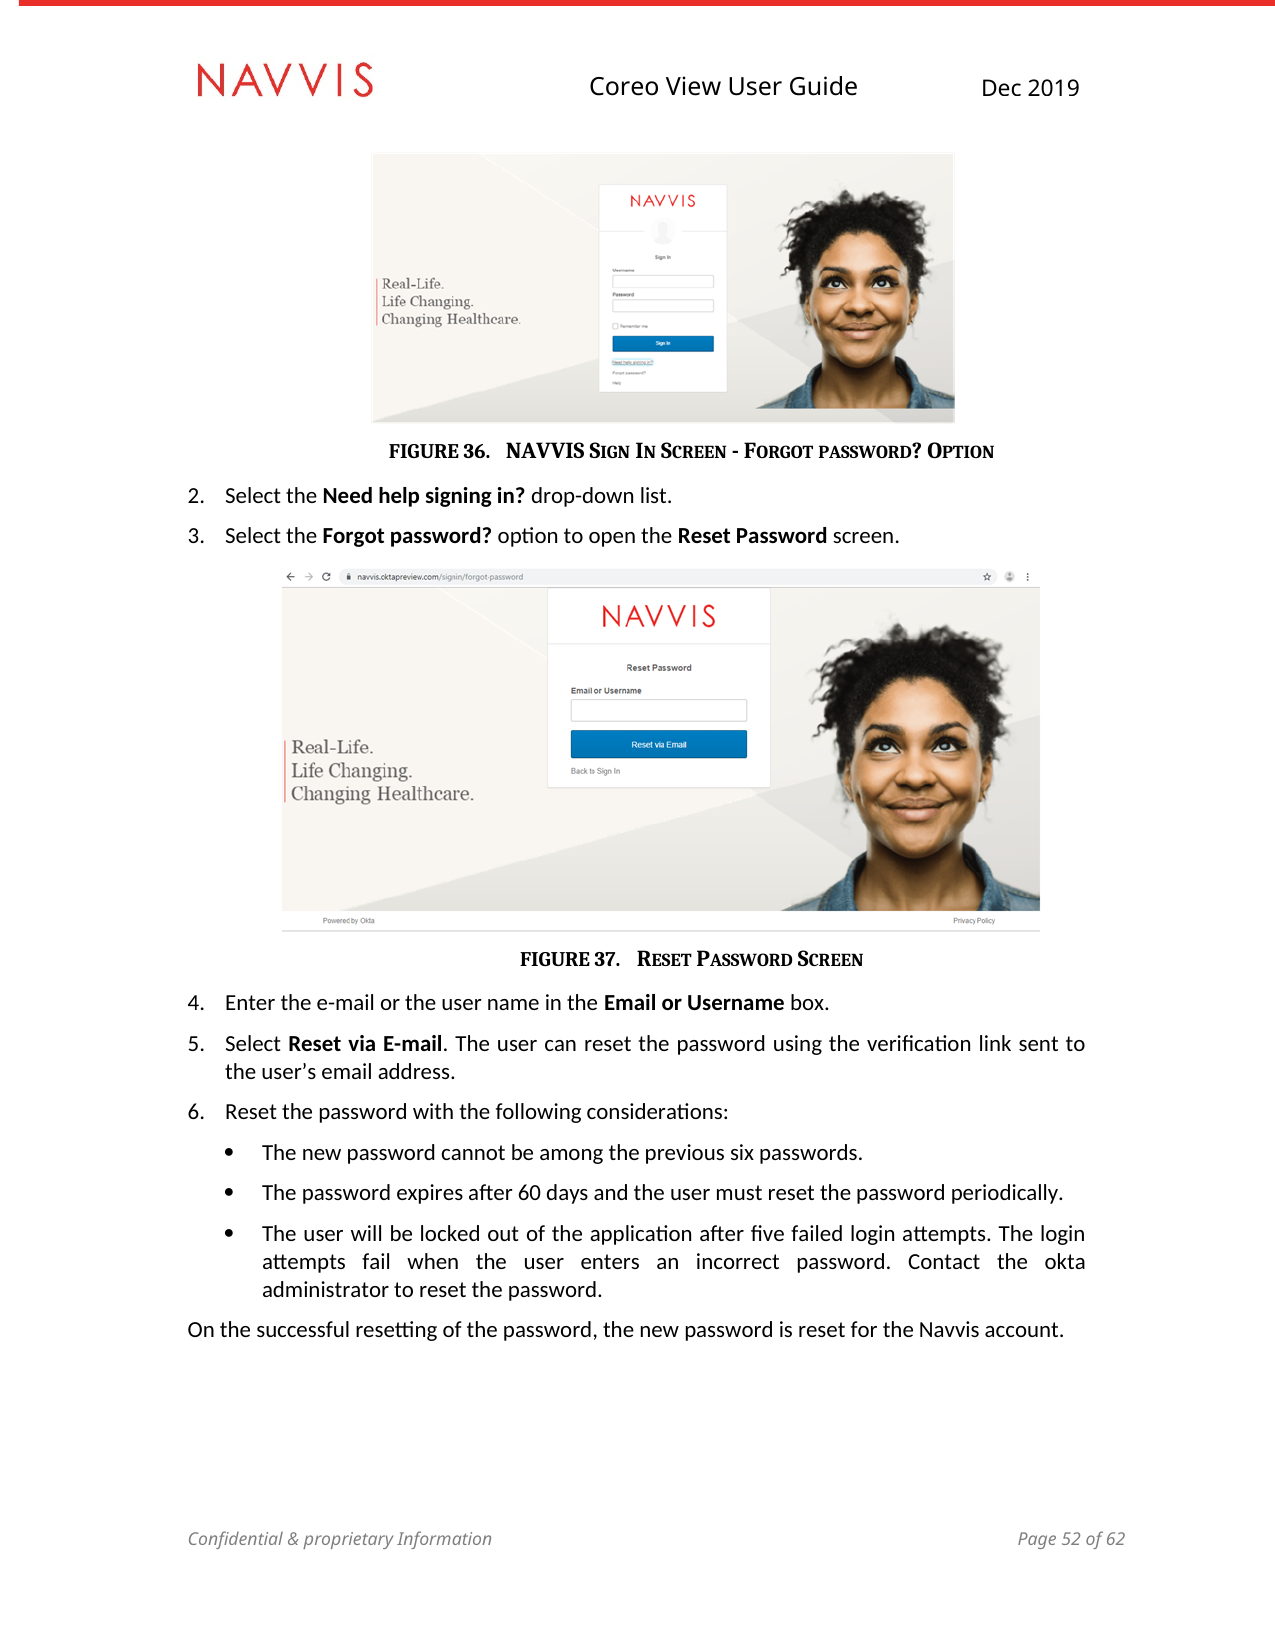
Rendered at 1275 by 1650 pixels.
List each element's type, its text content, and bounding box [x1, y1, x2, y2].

list Reset the password with the following considerations: [187, 1097, 1087, 1126]
picture [187, 55, 383, 104]
list The user will be locked out of the application after five failed login attempts. The login attempts fail when the user enters an incorrect password. Contact the okta administrator to reset the password. [225, 1219, 1087, 1303]
list Select the Forgot password? option to open the Reset Password screen. [187, 522, 1087, 549]
picture [368, 150, 957, 426]
list The password expires after 60 days and the user must reset the password periodically. [225, 1178, 1087, 1207]
text Reset Password Screen [296, 946, 1087, 972]
picture [280, 566, 1045, 934]
list Select the Need help signing in? drop-down list. [187, 481, 1087, 509]
text On the successful resetting of the password, the new password is reset for the Navvis account. [187, 1316, 1087, 1344]
list The new password cannot be among the previous six passwords. [225, 1138, 1087, 1166]
text NAVVIS Sign In Screen - Forgot password? Option [296, 438, 1087, 465]
list Enter the e-mail or the user name in the Email or Username box. [187, 988, 1087, 1016]
list Select Reset via E-mail. The user can reset the password using the verification link sent to the user’s email address. [187, 1029, 1087, 1085]
